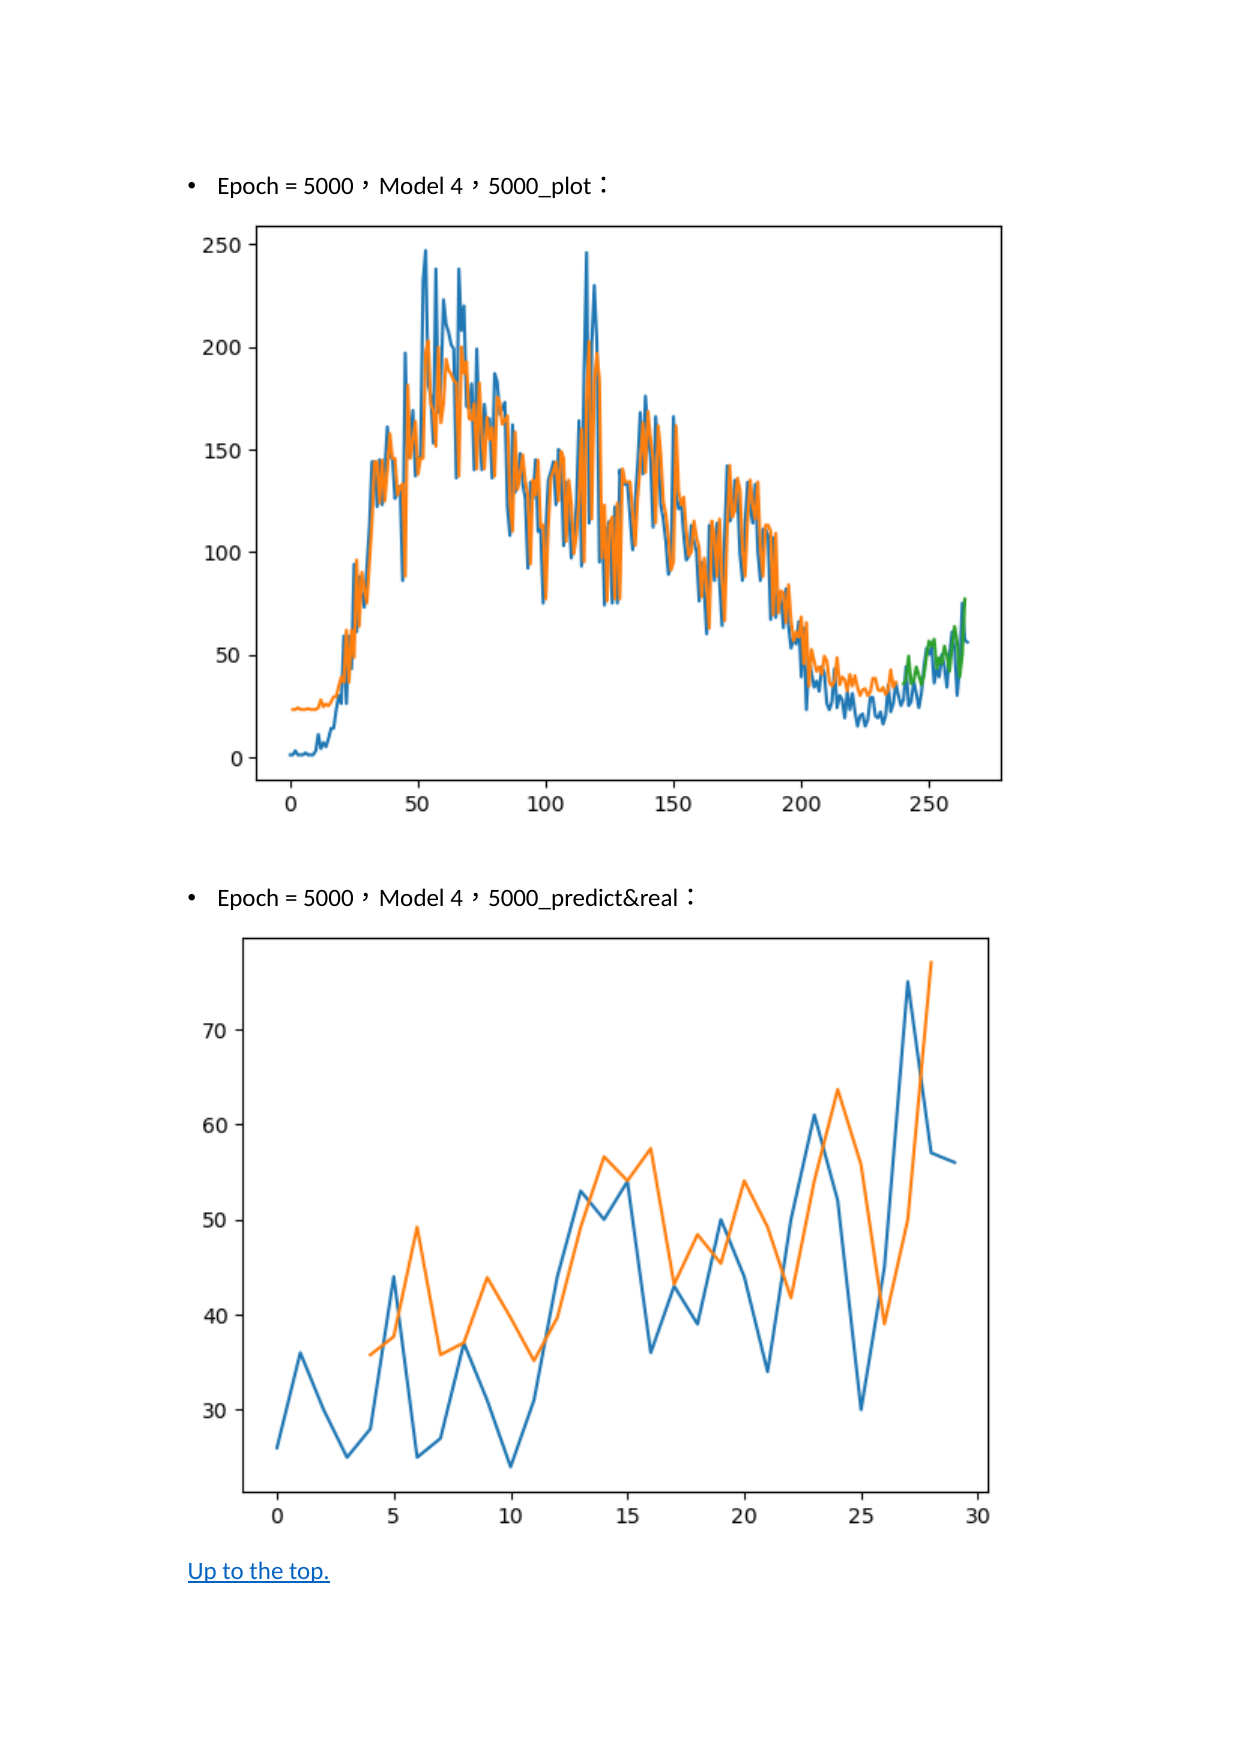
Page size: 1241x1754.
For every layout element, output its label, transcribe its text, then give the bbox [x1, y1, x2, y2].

list Epoch = 5000，Model 4，5000_plot： [187, 164, 1053, 202]
picture [187, 211, 1016, 831]
text Up to the top. [187, 1552, 1053, 1589]
list Epoch = 5000，Model 4，5000_predict&real： [187, 877, 1053, 914]
picture [187, 923, 1005, 1543]
